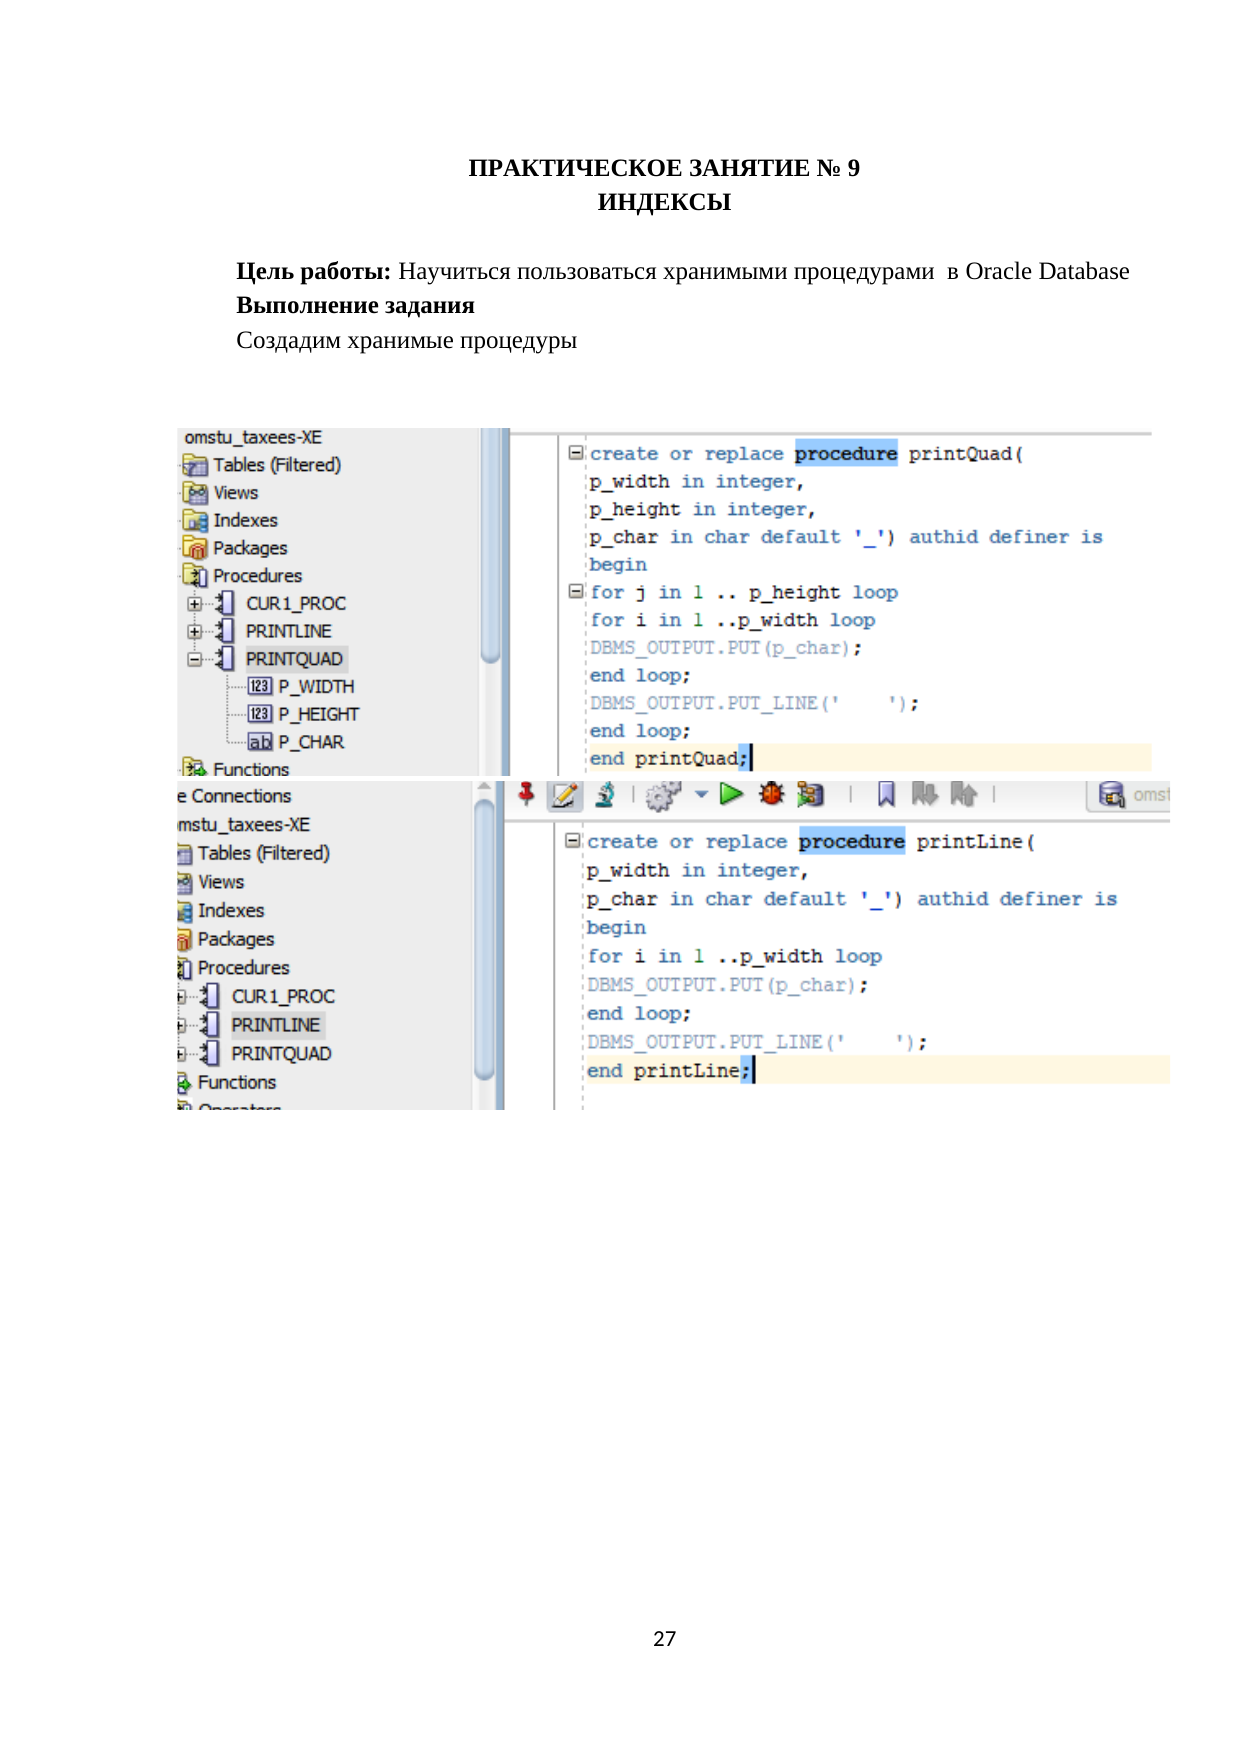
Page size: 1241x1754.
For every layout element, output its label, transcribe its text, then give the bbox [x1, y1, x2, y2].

text ПРАКТИЧЕСКОЕ ЗАНЯТИЕ № 9 [177, 153, 1152, 181]
picture [177, 428, 1152, 776]
text Создадим хранимые процедуры [177, 325, 1152, 354]
text Цель работы: Научиться пользоваться хранимыми процедурами в Oracle Database [177, 256, 1152, 285]
text ИНДЕКСЫ [177, 187, 1152, 216]
text Выполнение задания [177, 291, 1152, 319]
picture [177, 781, 1171, 1110]
